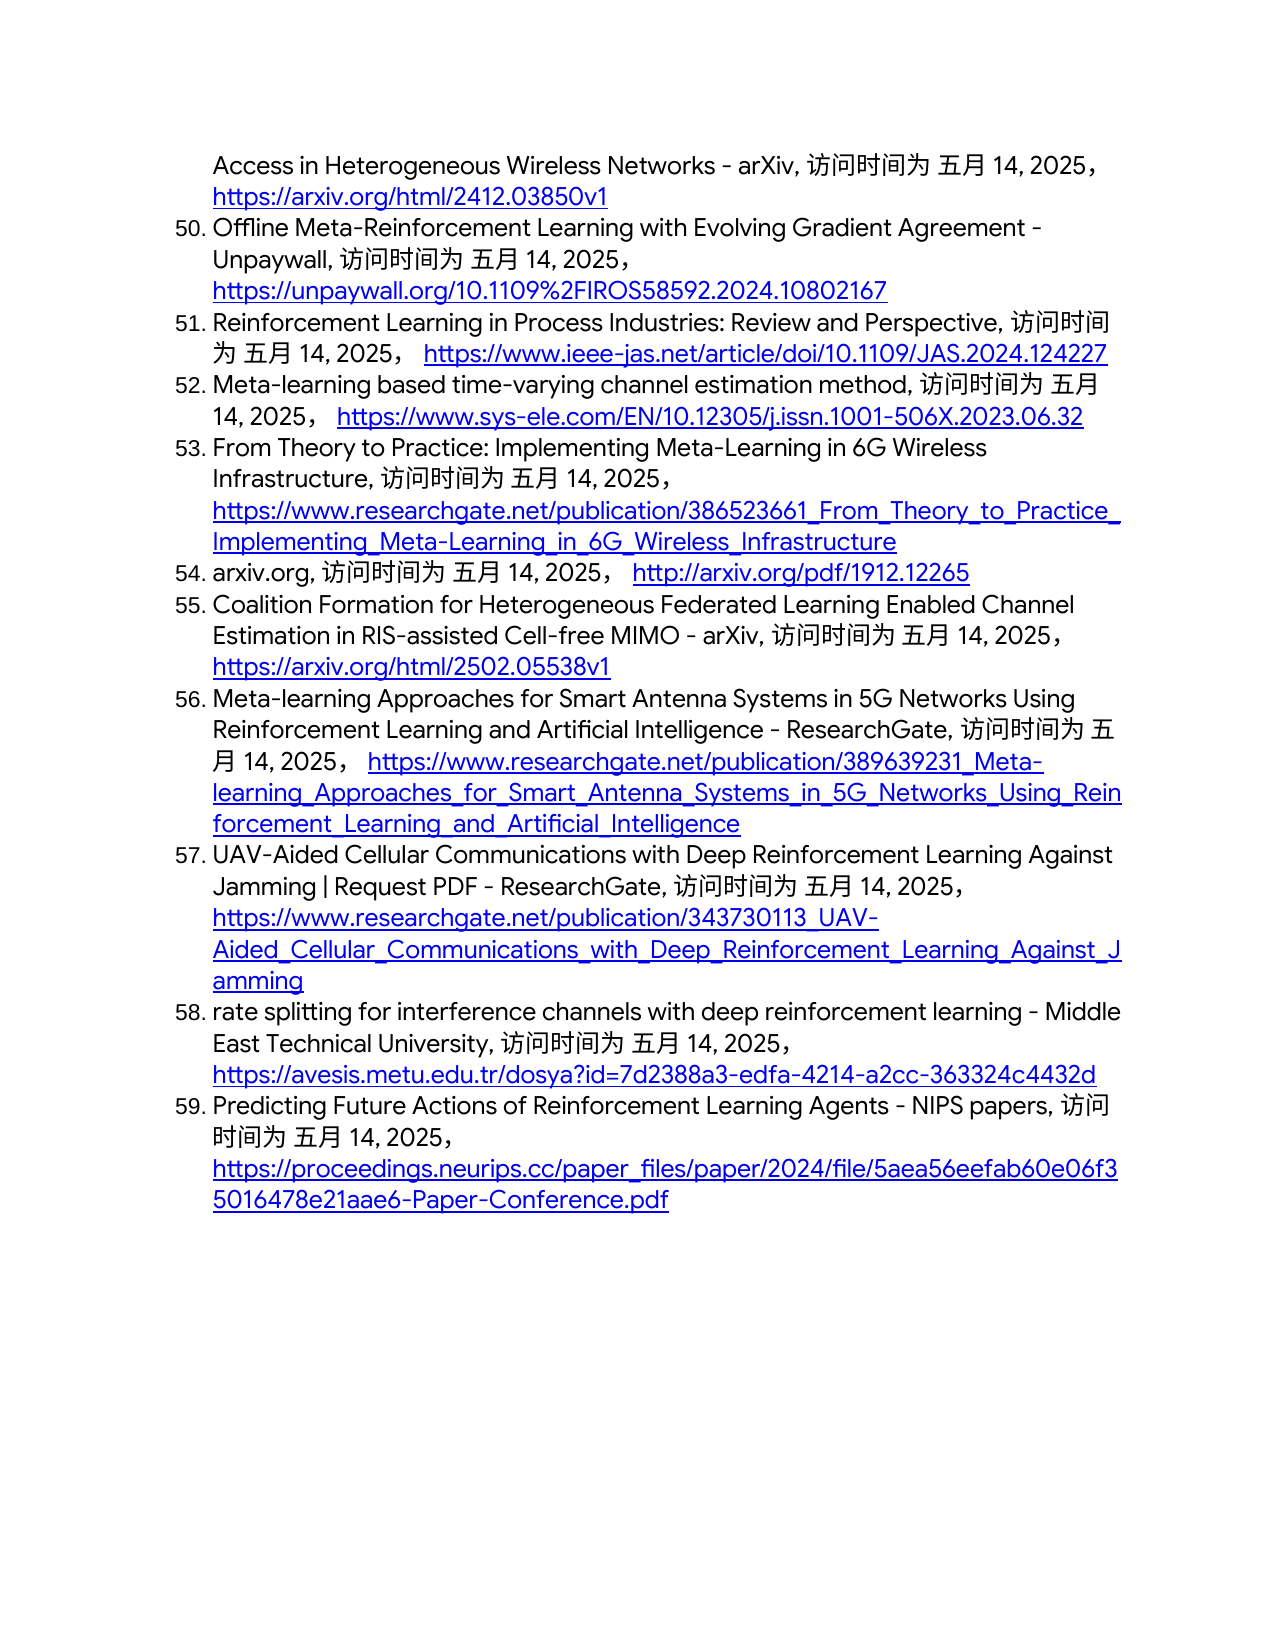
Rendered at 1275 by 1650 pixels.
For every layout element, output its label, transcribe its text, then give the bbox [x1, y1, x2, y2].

list From Theory to Practice: Implementing Meta-Learning in 6G Wireless Infrastructure, 访问时间为 五月 14, 2025， https://www.researchgate.net/publication/386523661_From_Theory_to_Practice_Implementing_Meta-Learning_in_6G_Wireless_Infrastructure [175, 432, 1125, 558]
list Offline Meta-Reinforcement Learning with Evolving Gradient Agreement - Unpaywall, 访问时间为 五月 14, 2025， https://unpaywall.org/10.1109%2FIROS58592.2024.10802167 [175, 213, 1125, 307]
list Meta-learning Approaches for Smart Antenna Systems in 5G Networks Using Reinforcement Learning and Artificial Intelligence - ResearchGate, 访问时间为 五月 14, 2025， https://www.researchgate.net/publication/389639231_Meta-learning_Approaches_for_Smart_Antenna_Systems_in_5G_Networks_Using_Reinforcement_Learning_and_Artificial_Intelligence [175, 683, 1125, 840]
list Reinforcement Learning in Process Industries: Review and Perspective, 访问时间为 五月 14, 2025， https://www.ieee-jas.net/article/doi/10.1109/JAS.2024.124227 [175, 307, 1125, 369]
list UAV-Aided Cellular Communications with Deep Reinforcement Learning Against Jamming | Request PDF - ResearchGate, 访问时间为 五月 14, 2025， https://www.researchgate.net/publication/343730113_UAV-Aided_Cellular_Communications_with_Deep_Reinforcement_Learning_Against_Jamming [175, 840, 1125, 997]
list Meta-learning based time-varying channel estimation method, 访问时间为 五月 14, 2025， https://www.sys-ele.com/EN/10.12305/j.issn.1001-506X.2023.06.32 [175, 369, 1125, 432]
list Predicting Future Actions of Reinforcement Learning Agents - NIPS papers, 访问时间为 五月 14, 2025， https://proceedings.neurips.cc/paper_files/paper/2024/file/5aea56eefab60e06f35016478e21aae6-Paper-Conference.pdf [175, 1091, 1125, 1216]
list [175, 150, 1125, 213]
list rate splitting for interference channels with deep reinforcement learning - Middle East Technical University, 访问时间为 五月 14, 2025， https://avesis.metu.edu.tr/dosya?id=7d2388a3-edfa-4214-a2cc-363324c4432d [175, 997, 1125, 1091]
list Coalition Formation for Heterogeneous Federated Learning Enabled Channel Estimation in RIS-assisted Cell-free MIMO - arXiv, 访问时间为 五月 14, 2025， https://arxiv.org/html/2502.05538v1 [175, 589, 1125, 683]
list arxiv.org, 访问时间为 五月 14, 2025， http://arxiv.org/pdf/1912.12265 [175, 558, 1125, 589]
